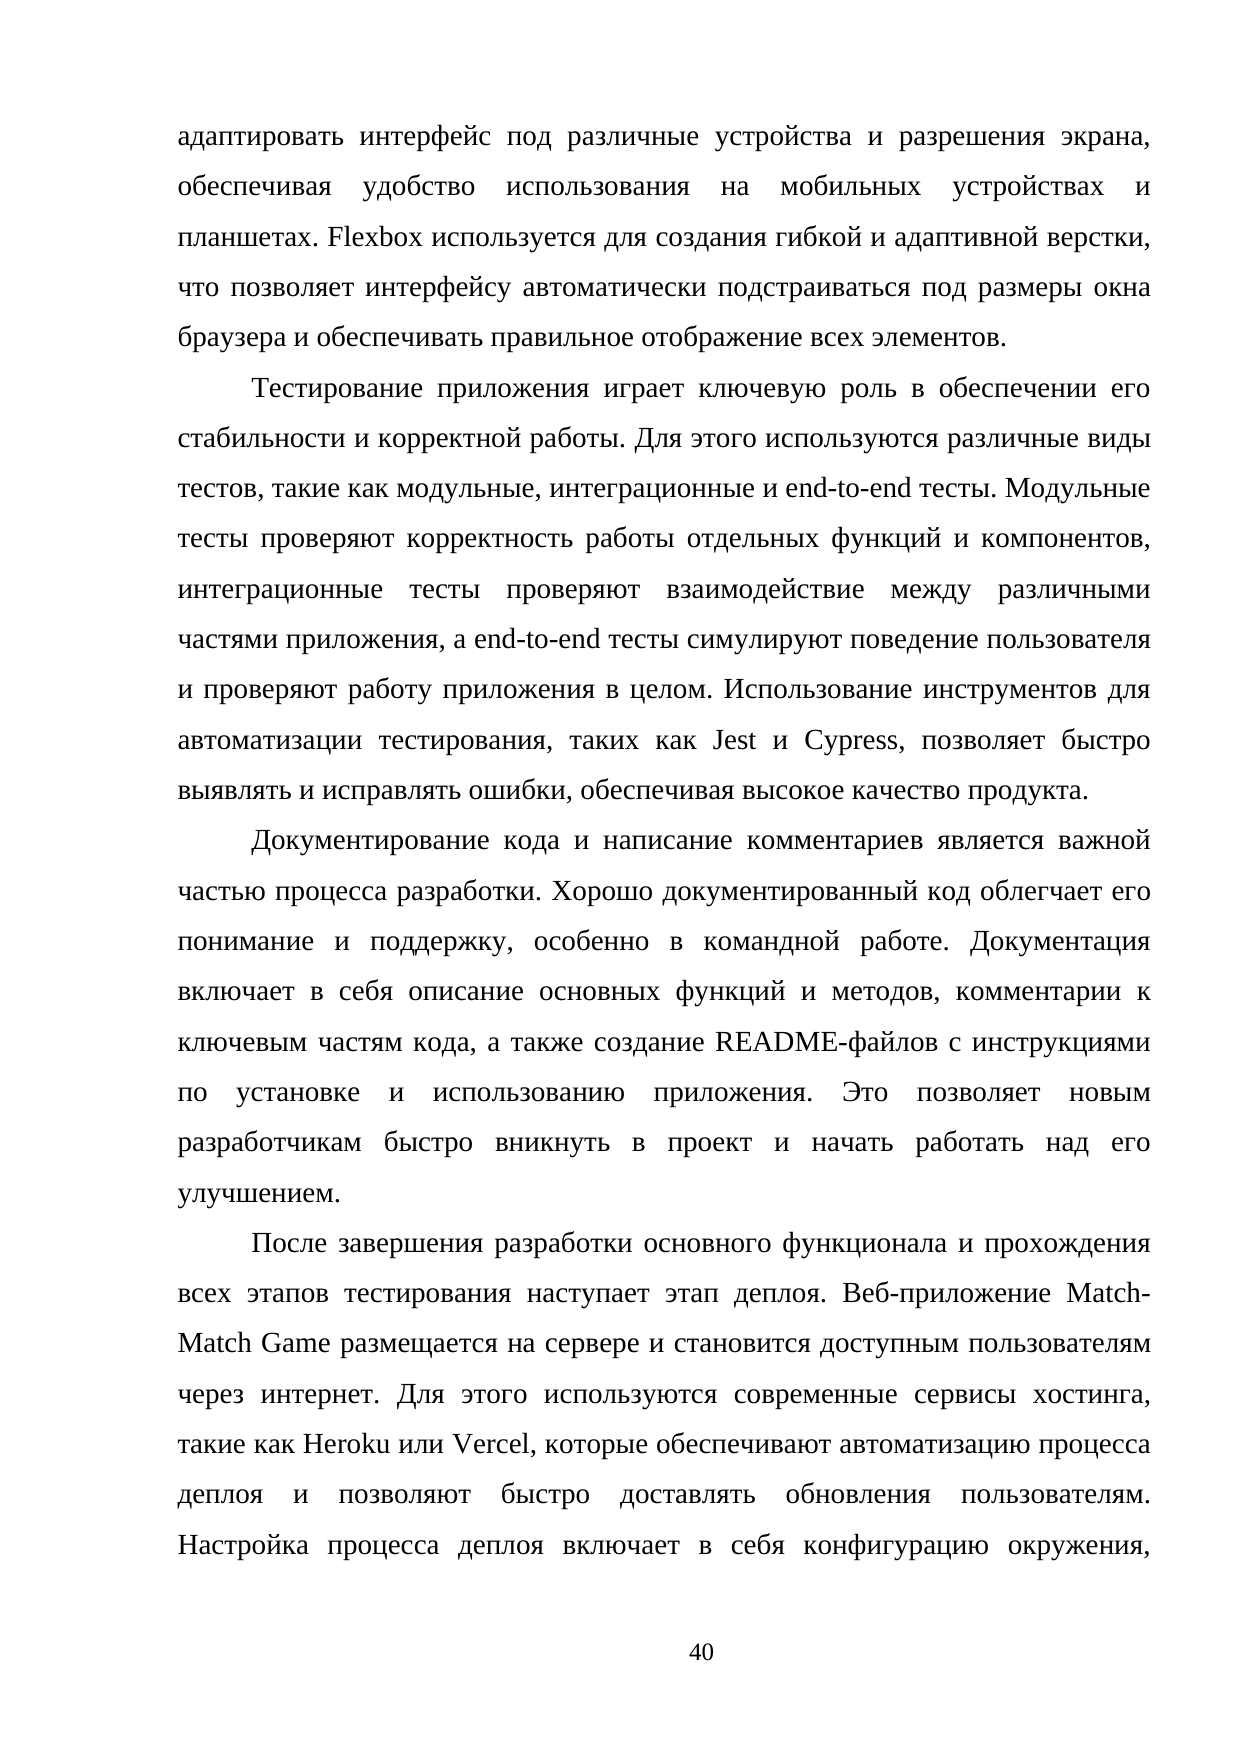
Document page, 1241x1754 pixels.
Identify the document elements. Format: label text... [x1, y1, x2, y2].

text Документирование кода и написание комментариев является важной частью процесса разработки. Хорошо документированный код облегчает его понимание и поддержку, особенно в командной работе. Документация включает в себя описание основных функций и методов, комментарии к ключевым частям кода, а также создание README-файлов с инструкциями по установке и использованию приложения. Это позволяет новым разработчикам быстро вникнуть в проект и начать работать над его улучшением. [177, 822, 1152, 1208]
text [177, 118, 1152, 353]
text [177, 1225, 1152, 1560]
text Тестирование приложения играет ключевую роль в обеспечении его стабильности и корректной работы. Для этого используются различные виды тестов, такие как модульные, интеграционные и end-to-end тесты. Модульные тесты проверяют корректность работы отдельных функций и компонентов, интеграционные тесты проверяют взаимодействие между различными частями приложения, а end-to-end тесты симулируют поведение пользователя и проверяют работу приложения в целом. Использование инструментов для автоматизации тестирования, таких как Jest и Cypress, позволяет быстро выявлять и исправлять ошибки, обеспечивая высокое качество продукта. [177, 370, 1152, 806]
